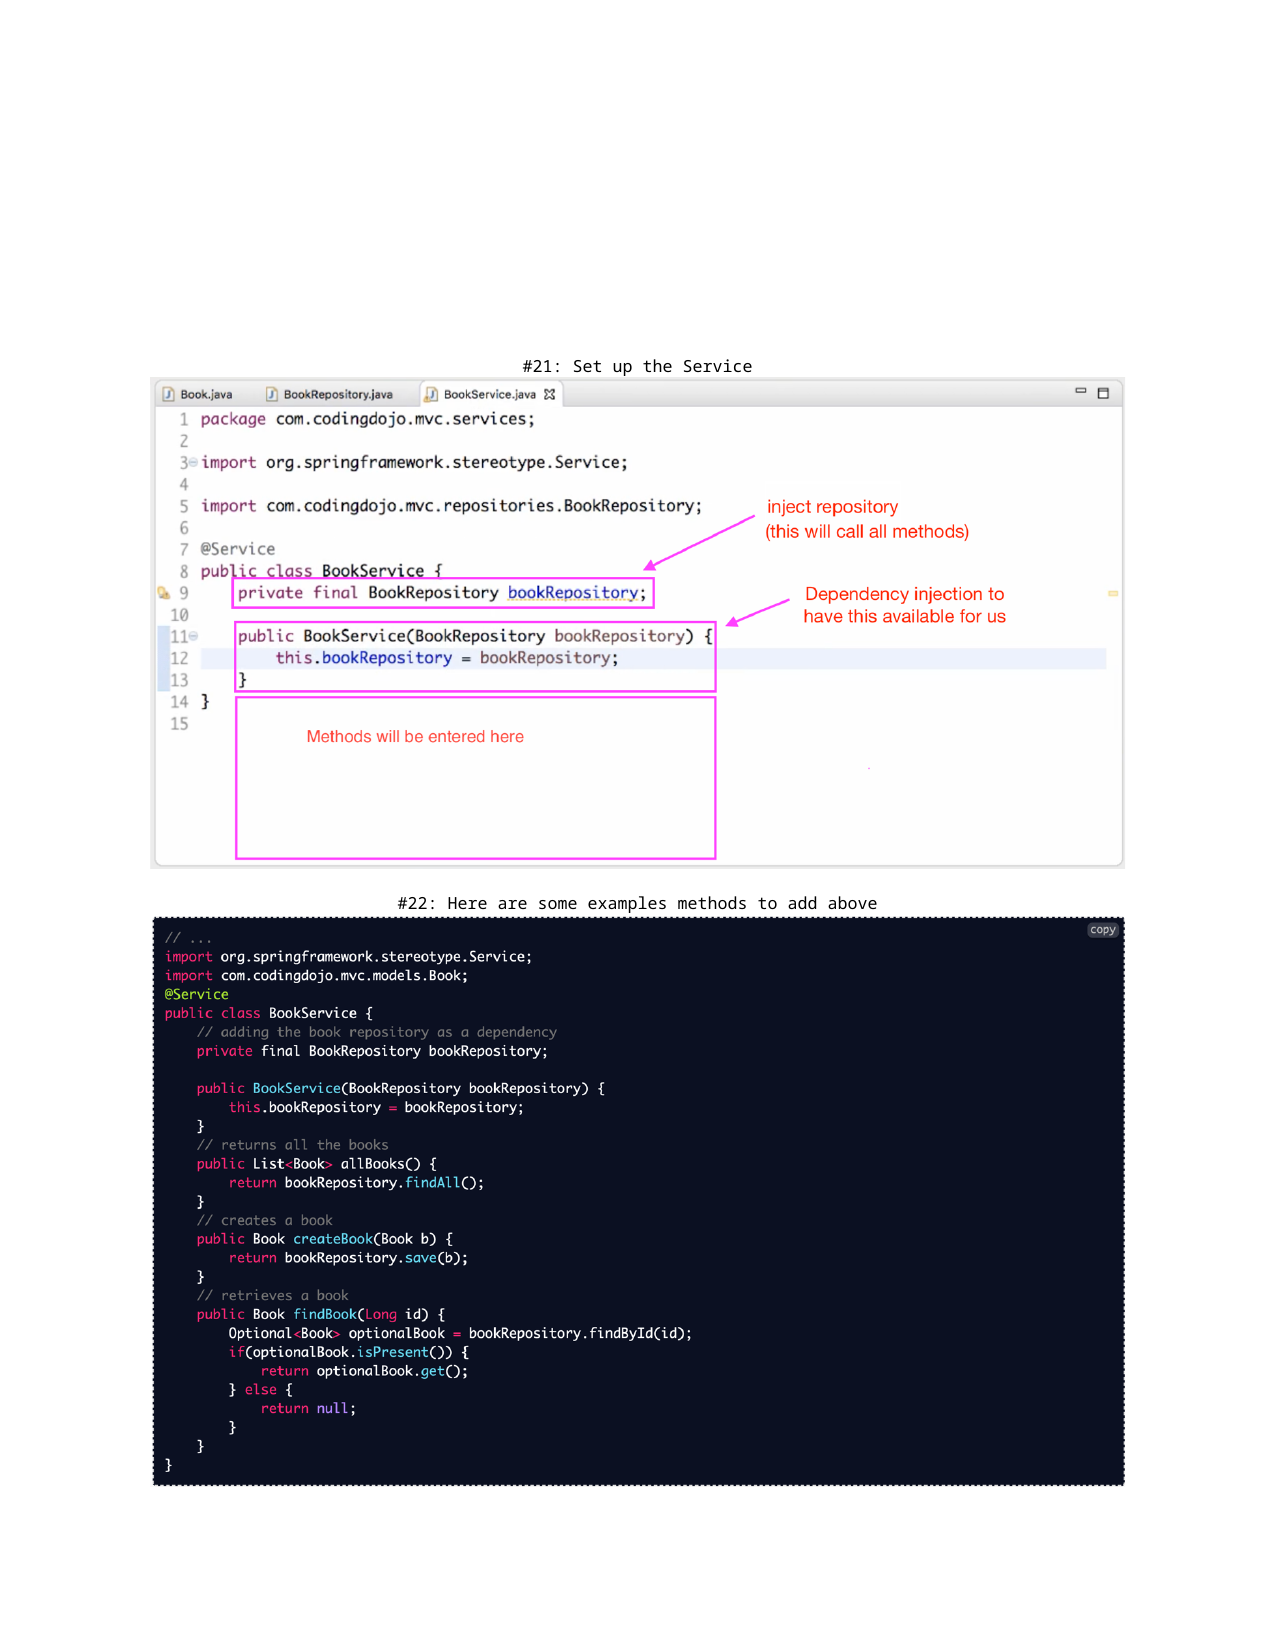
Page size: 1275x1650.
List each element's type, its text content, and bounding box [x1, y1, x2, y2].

picture [150, 377, 1125, 869]
text #22: Here are some examples methods to add above [150, 892, 1125, 914]
text #21: Set up the Service [150, 354, 1125, 377]
picture [150, 914, 1125, 1487]
